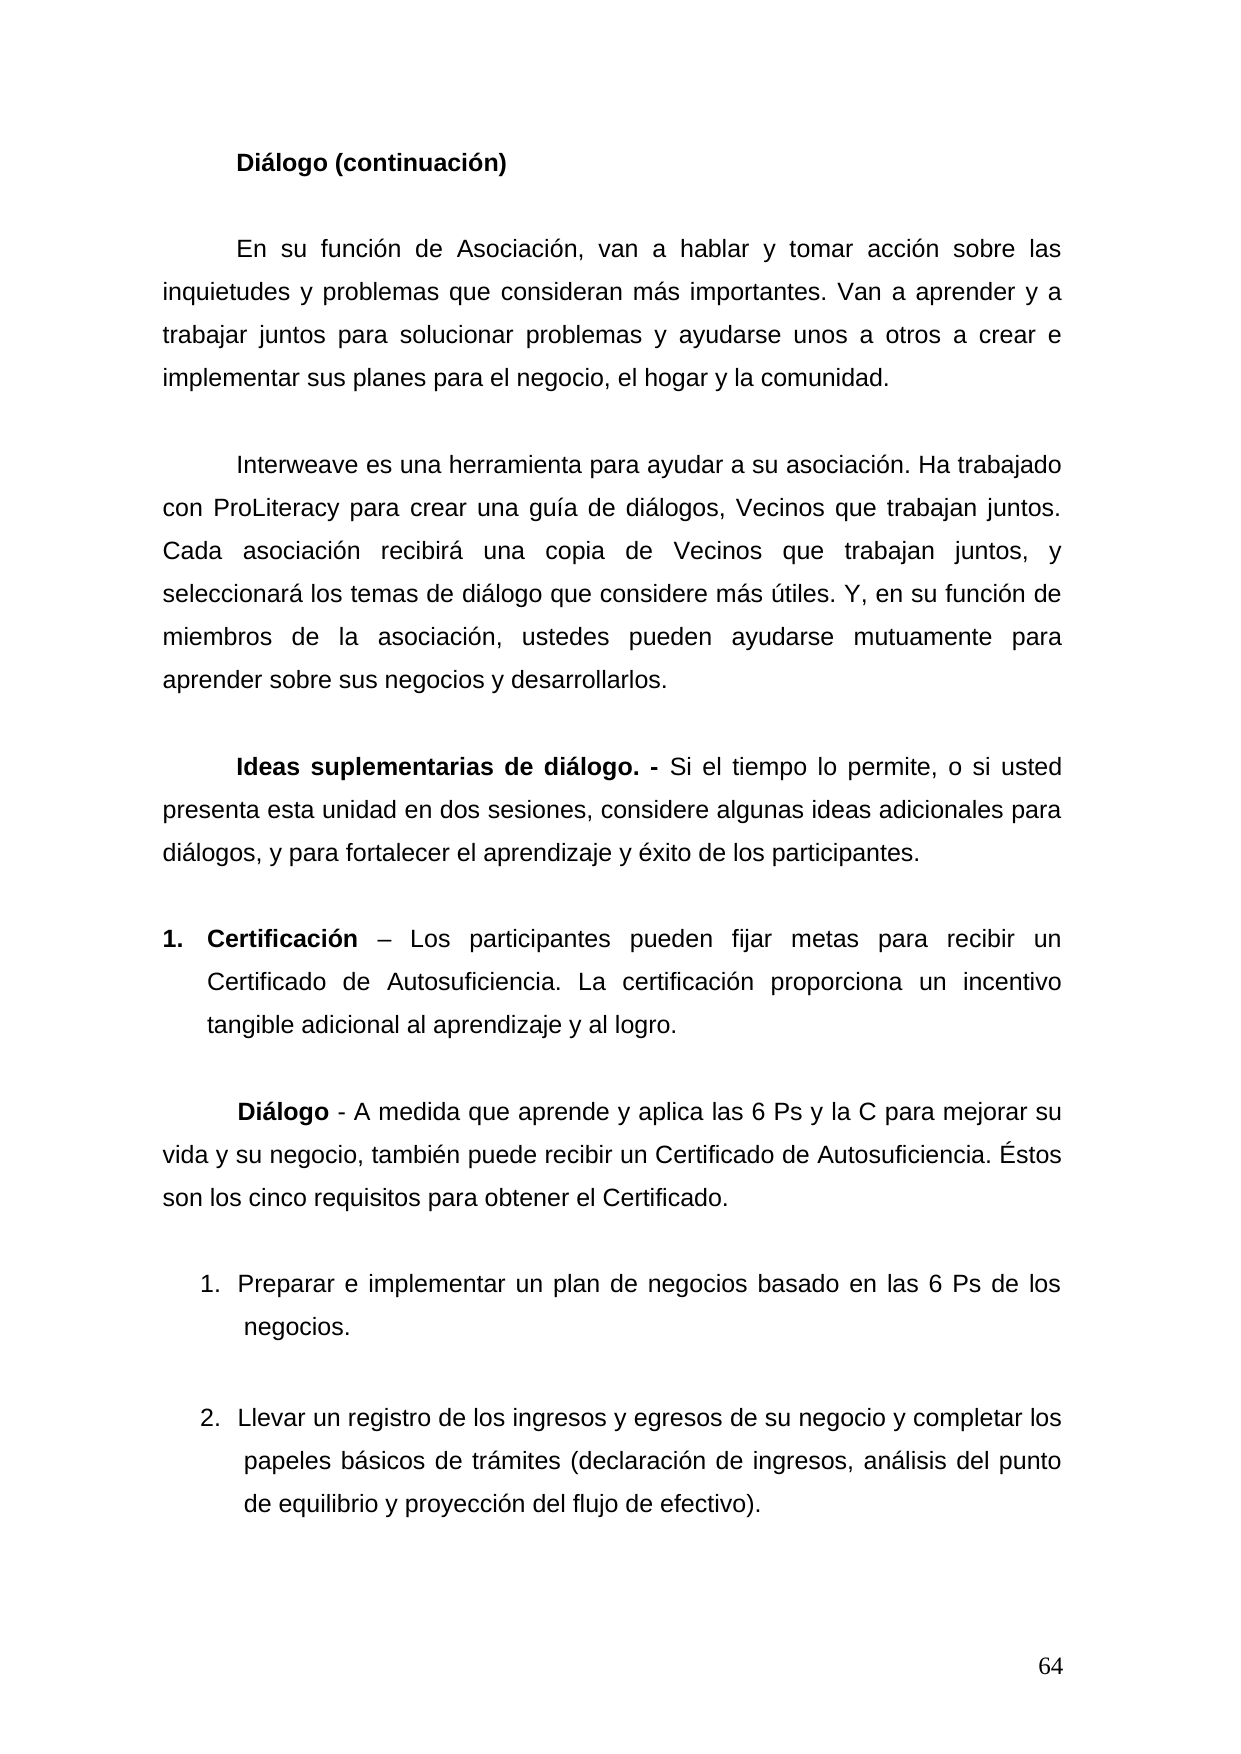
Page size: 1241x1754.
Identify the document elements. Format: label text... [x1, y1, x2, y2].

text En su función de Asociación, van a hablar y tomar acción sobre las inquietudes y problemas que consideran más importantes. Van a aprender y a trabajar juntos para solucionar problemas y ayudarse unos a otros a crear e implementar sus planes para el negocio, el hogar y la comunidad. [162, 234, 1063, 392]
list Llevar un registro de los ingresos y egresos de su negocio y completar los papeles básicos de trámites (declaración de ingresos, análisis del punto de equilibrio y proyección del flujo de efectivo). [200, 1402, 1063, 1517]
text Ideas suplementarias de diálogo. - Si el tiempo lo permite, o si usted presenta esta unidad en dos sesiones, considere algunas ideas adicionales para diálogos, y para fortalecer el aprendizaje y éxito de los participantes. [162, 751, 1063, 866]
text Diálogo - A medida que aprende y aplica las 6 Ps y la C para mejorar su vida y su negocio, también puede recibir un Certificado de Autosuficiencia. Éstos son los cinco requisitos para obtener el Certificado. [162, 1096, 1063, 1211]
text Diálogo (continuación) [162, 148, 1063, 176]
text Interweave es una herramienta para ayudar a su asociación. Ha trabajado con ProLiteracy para crear una guía de diálogos, Vecinos que trabajan juntos. Cada asociación recibirá una copia de Vecinos que trabajan juntos, y seleccionará los temas de diálogo que considere más útiles. Y, en su función de miembros de la asociación, ustedes pueden ayudarse mutuamente para aprender sobre sus negocios y desarrollarlos. [162, 449, 1063, 694]
text 1. Certificación – Los participantes pueden fijar metas para recibir un Certificado de Autosuficiencia. La certificación proporciona un incentivo tangible adicional al aprendizaje y al logro. [162, 924, 1063, 1039]
list Preparar e implementar un plan de negocios basado en las 6 Ps de los negocios. [200, 1269, 1063, 1341]
